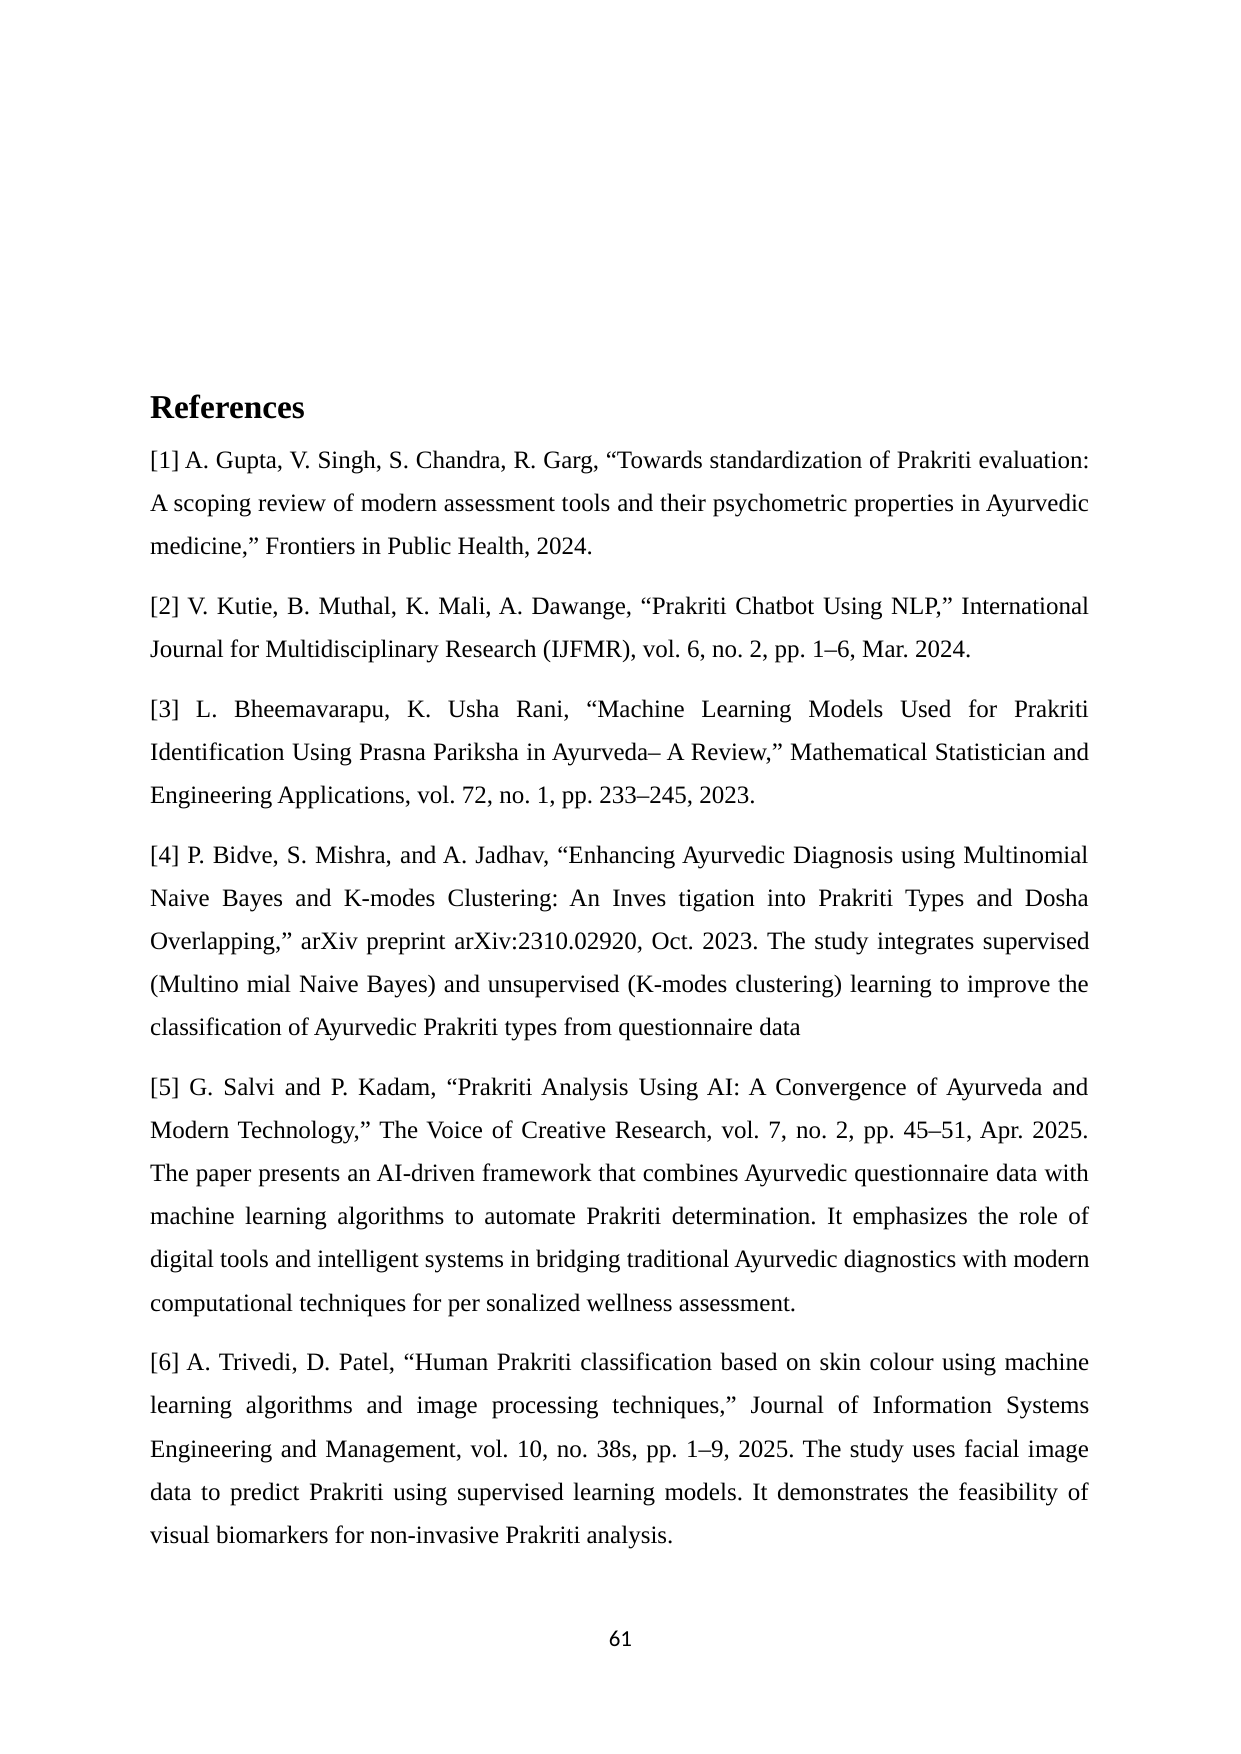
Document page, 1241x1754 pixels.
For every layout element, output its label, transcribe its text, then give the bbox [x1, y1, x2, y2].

text References [150, 387, 1090, 426]
text [2] V. Kutie, B. Muthal, K. Mali, A. Dawange, “Prakriti Chatbot Using NLP,” International Journal for Multidisciplinary Research (IJFMR), vol. 6, no. 2, pp. 1–6, Mar. 2024. [150, 591, 1090, 663]
text [3] L. Bheemavarapu, K. Usha Rani, “Machine Learning Models Used for Prakriti Identification Using Prasna Pariksha in Ayurveda– A Review,” Mathematical Statistician and Engineering Applications, vol. 72, no. 1, pp. 233–245, 2023. [150, 694, 1090, 809]
text [4] P. Bidve, S. Mishra, and A. Jadhav, “Enhancing Ayurvedic Diagnosis using Multinomial Naive Bayes and K-modes Clustering: An Inves tigation into Prakriti Types and Dosha Overlapping,” arXiv preprint arXiv:2310.02920, Oct. 2023. The study integrates supervised (Multino mial Naive Bayes) and unsupervised (K-modes clustering) learning to improve the classification of Ayurvedic Prakriti types from questionnaire data [150, 840, 1090, 1041]
text [1] A. Gupta, V. Singh, S. Chandra, R. Garg, “Towards standardization of Prakriti evaluation: A scoping review of modern assessment tools and their psychometric properties in Ayurvedic medicine,” Frontiers in Public Health, 2024. [150, 445, 1090, 560]
text [6] A. Trivedi, D. Patel, “Human Prakriti classification based on skin colour using machine learning algorithms and image processing techniques,” Journal of Information Systems Engineering and Management, vol. 10, no. 38s, pp. 1–9, 2025. The study uses facial image data to predict Prakriti using supervised learning models. It demonstrates the feasibility of visual biomarkers for non-invasive Prakriti analysis. [150, 1347, 1090, 1549]
text [5] G. Salvi and P. Kadam, “Prakriti Analysis Using AI: A Convergence of Ayurveda and Modern Technology,” The Voice of Creative Research, vol. 7, no. 2, pp. 45–51, Apr. 2025. The paper presents an AI-driven framework that combines Ayurvedic questionnaire data with machine learning algorithms to automate Prakriti determination. It emphasizes the role of digital tools and intelligent systems in bridging traditional Ayurvedic diagnostics with modern computational techniques for per sonalized wellness assessment. [150, 1072, 1090, 1316]
